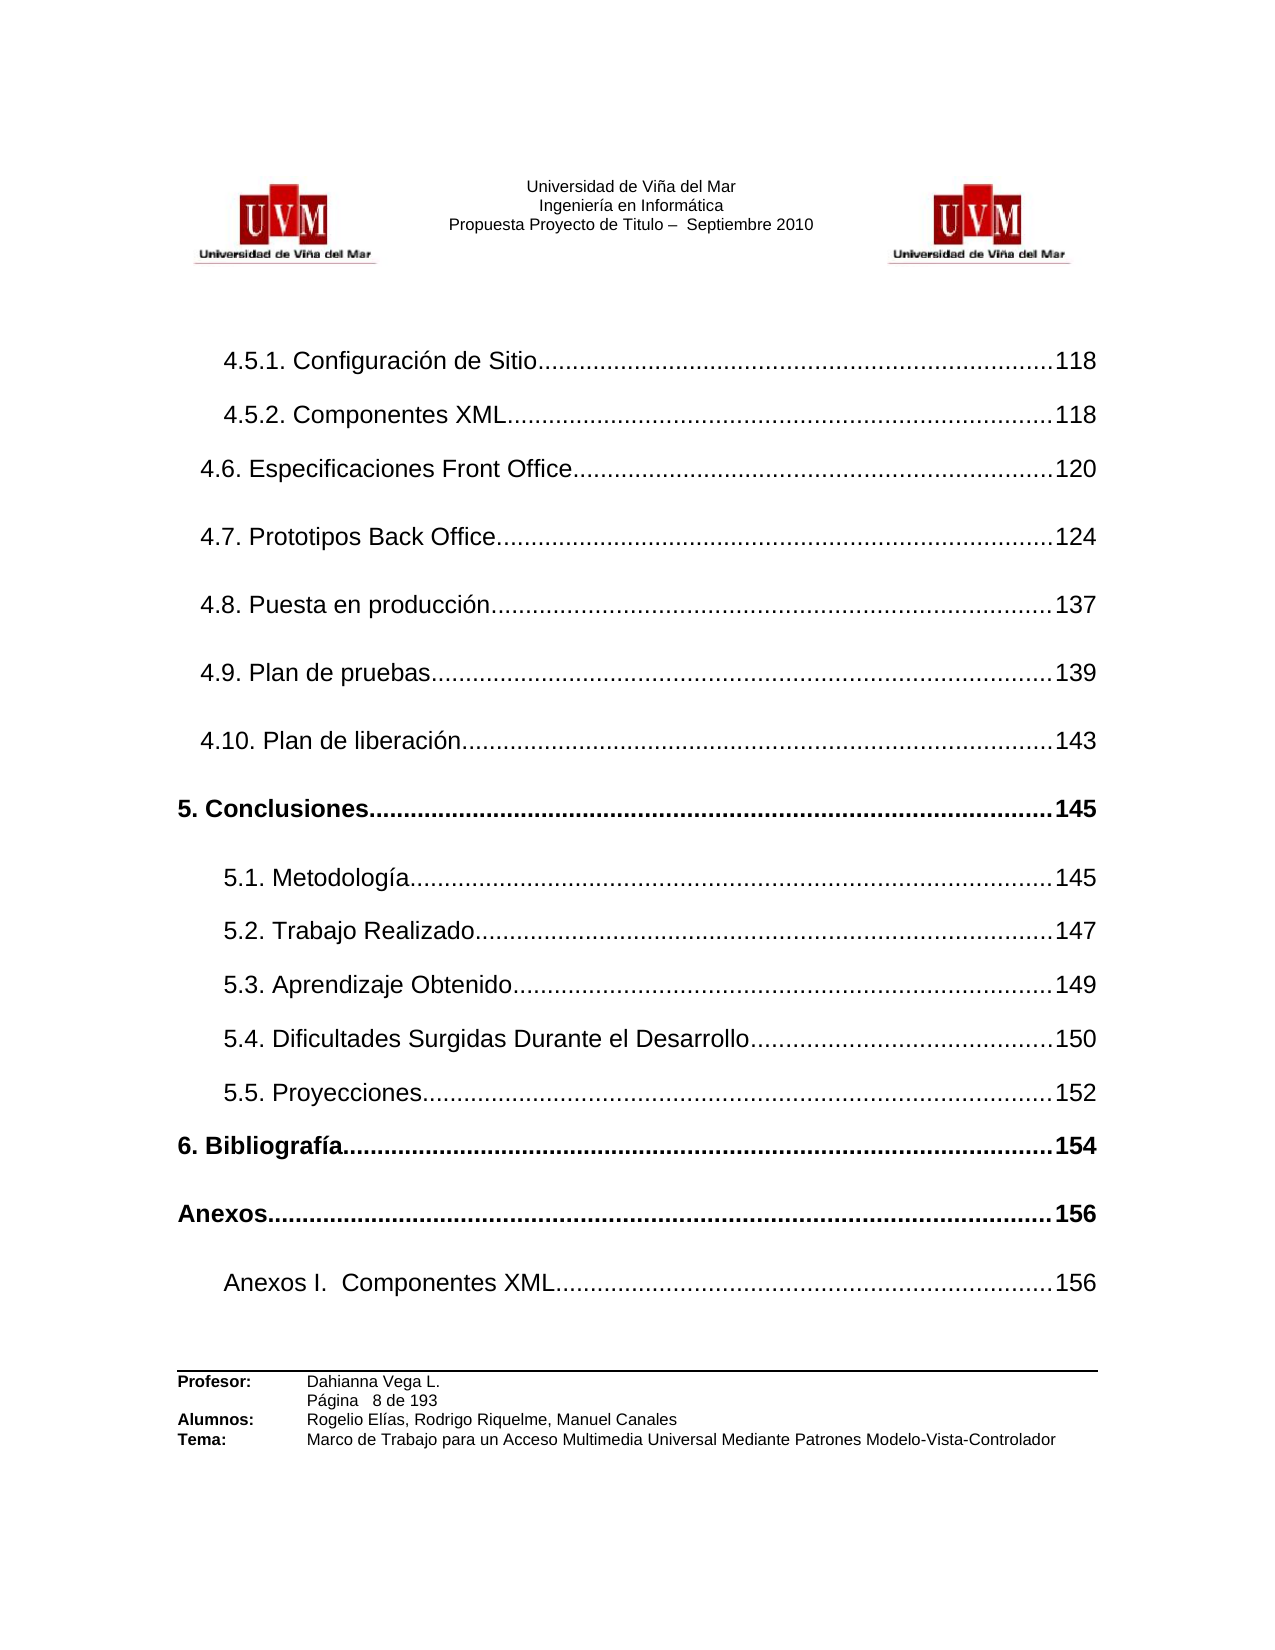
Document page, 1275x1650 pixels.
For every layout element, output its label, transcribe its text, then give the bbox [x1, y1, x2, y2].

text 5. Conclusiones 145 [177, 794, 1098, 823]
text 4.5.2. Componentes XML 118 [223, 400, 1098, 429]
text 5.3. Aprendizaje Obtenido 149 [223, 970, 1098, 999]
text 4.9. Plan de pruebas 139 [200, 658, 1098, 687]
picture [177, 176, 390, 267]
text 4.8. Puesta en producción 137 [200, 590, 1098, 619]
text 4.10. Plan de liberación 143 [200, 726, 1098, 755]
text 5.5. Proyecciones 152 [223, 1078, 1098, 1106]
text 4.6. Especificaciones Front Office 120 [200, 454, 1098, 483]
text 6. Bibliografía 154 [177, 1131, 1098, 1160]
text Anexos I. Componentes XML 156 [223, 1268, 1098, 1296]
text Anexos 156 [177, 1199, 1098, 1228]
text 5.2. Trabajo Realizado 147 [223, 916, 1098, 945]
text 5.4. Dificultades Surgidas Durante el Desarrollo 150 [223, 1024, 1098, 1053]
text 4.7. Prototipos Back Office. 124 [200, 522, 1098, 551]
text 5.1. Metodología 145 [223, 863, 1098, 891]
picture [871, 176, 1084, 267]
text 4.5.1. Configuración de Sitio 118 [223, 346, 1098, 375]
